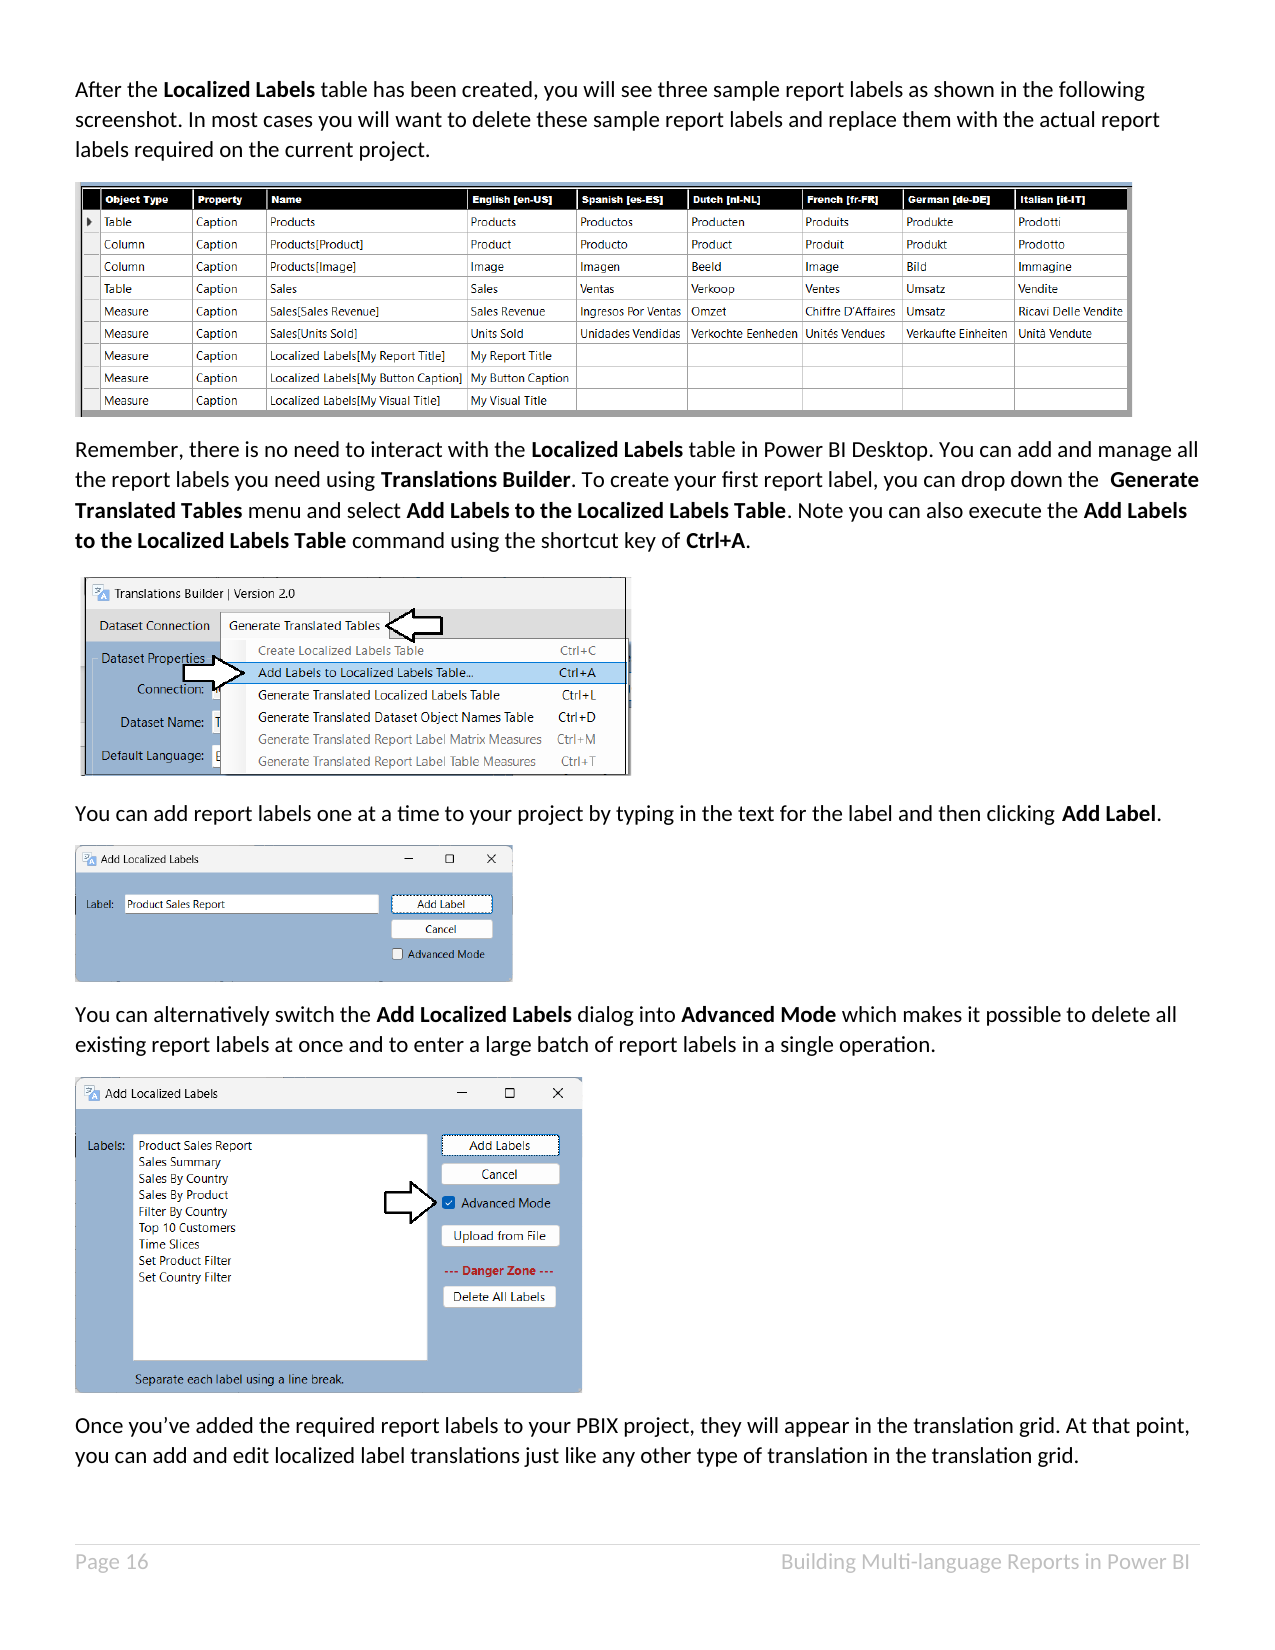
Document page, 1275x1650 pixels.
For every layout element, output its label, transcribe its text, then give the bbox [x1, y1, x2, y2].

picture [75, 845, 513, 982]
picture [75, 1077, 583, 1393]
text Remember, there is no need to interact with the Localized Labels table in Power BI Desktop. You can add and manage all the report labels you need using Translations Builder. To create your first report label, you can drop down the Generate Translated Tables menu and select Add Labels to the Localized Labels Table. Note you can also execute the Add Labels to the Localized Labels Table command using the shortcut key of Ctrl+A. [75, 435, 1200, 554]
text You can add report labels one at a time to your project by typing in the text for the label and then clicking Add Label. [75, 799, 1200, 827]
text You can alternatively switch the Add Localized Labels dialog into Advanced Mode which makes it possible to delete all existing report labels at once and to enter a large batch of report labels in a single operation. [75, 1000, 1200, 1058]
text Once you’ve added the required report labels to your PBIX project, they will appear in the translation grid. At that point, you can add and edit localized label translations just like any other type of translation in the translation grid. [75, 1411, 1200, 1469]
picture [75, 182, 1133, 417]
text After the Localized Labels table has been created, you will see three sample report labels as shown in the following screenshot. In most cases you will want to delete these sample report labels and replace them with the actual report labels required on the current project. [75, 75, 1200, 163]
picture [75, 572, 632, 780]
